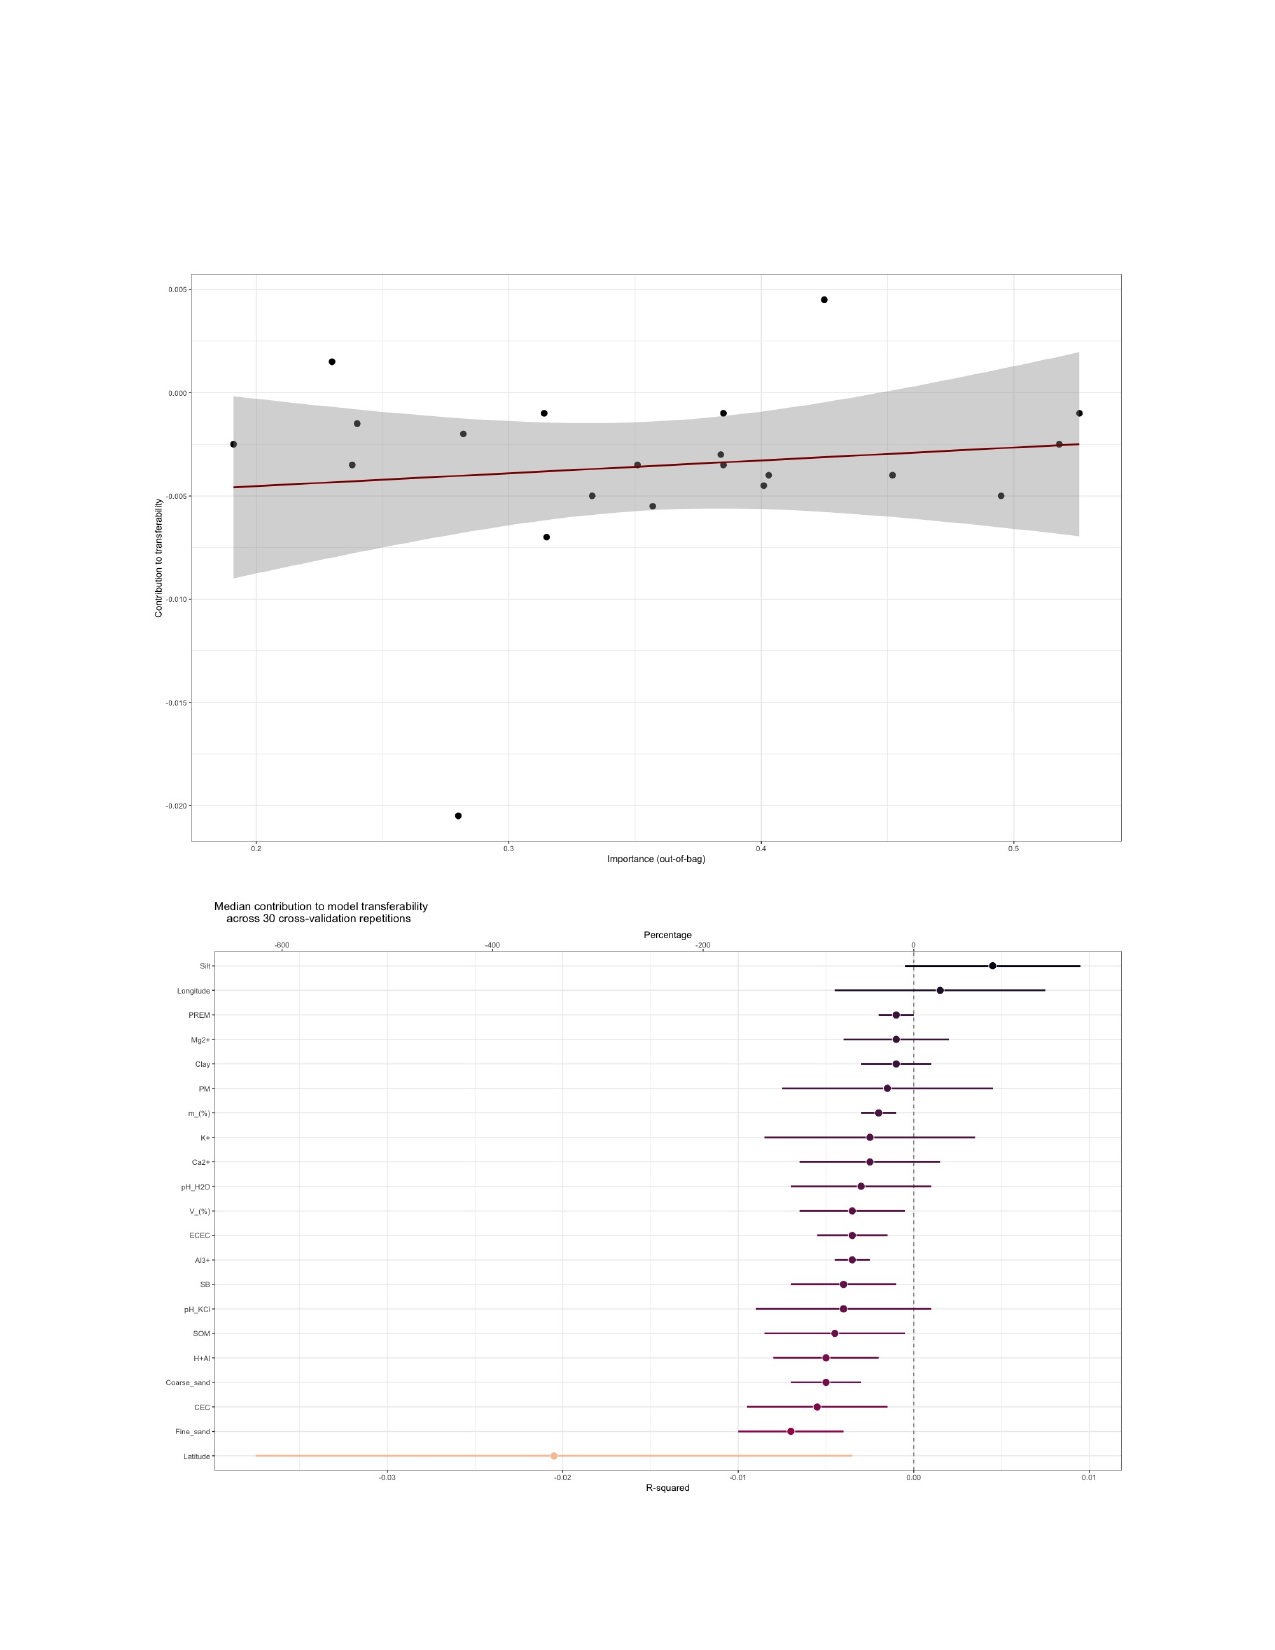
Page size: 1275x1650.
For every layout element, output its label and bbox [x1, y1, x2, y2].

picture [150, 897, 1125, 1497]
picture [150, 269, 1125, 868]
